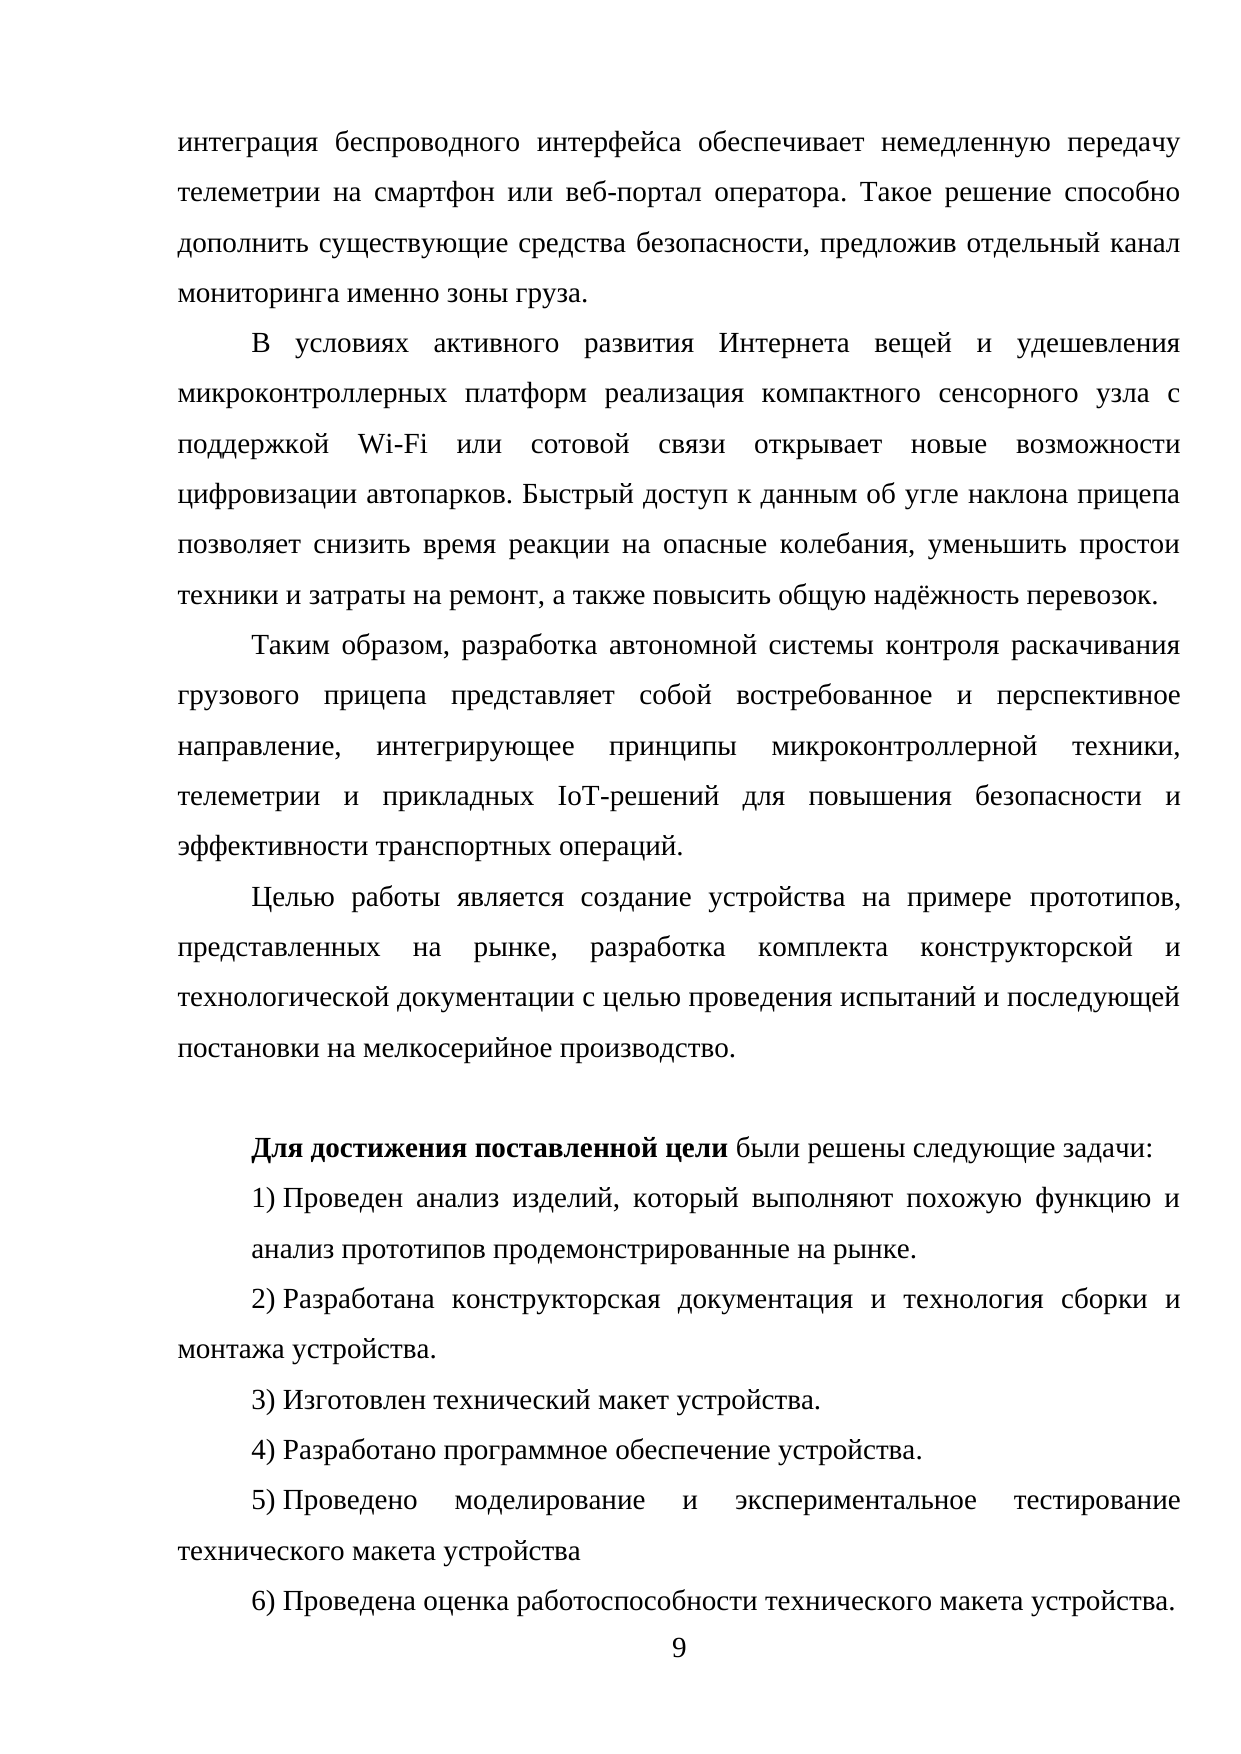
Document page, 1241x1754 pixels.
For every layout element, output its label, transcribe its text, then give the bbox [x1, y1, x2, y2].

list Разработана конструкторская документация и технология сборки и монтажа устройства. [177, 1281, 1181, 1365]
text Целью работы является создание устройства на примере прототипов, представленных на рынке, разработка комплекта конструкторской и технологической документации с целью проведения испытаний и последующей постановки на мелкосерийное производство. [177, 879, 1181, 1063]
list Разработано программное обеспечение устройства. [177, 1432, 1181, 1466]
text В условиях активного развития Интернета вещей и удешевления микроконтроллерных платформ реализация компактного сенсорного узла с поддержкой Wi‑Fi или сотовой связи открывает новые возможности цифровизации автопарков. Быстрый доступ к данным об угле наклона прицепа позволяет снизить время реакции на опасные колебания, уменьшить простои техники и затраты на ремонт, а также повысить общую надёжность перевозок. [177, 325, 1181, 610]
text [177, 124, 1181, 308]
list Проведен анализ изделий, который выполняют похожую функцию и анализ прототипов продемонстрированные на рынке. [251, 1181, 1181, 1264]
text Таким образом, разработка автономной системы контроля раскачивания грузового прицепа представляет собой востребованное и перспективное направление, интегрирующее принципы микроконтроллерной техники, телеметрии и прикладных IoT‑решений для повышения безопасности и эффективности транспортных операций. [177, 627, 1181, 862]
text Для достижения поставленной цели были решены следующие задачи: [177, 1130, 1181, 1164]
list Изготовлен технический макет устройства. [177, 1382, 1181, 1415]
list Проведено моделирование и экспериментальное тестирование технического макета устройства [177, 1482, 1181, 1566]
list Проведена оценка работоспособности технического макета устройства. [177, 1583, 1181, 1617]
